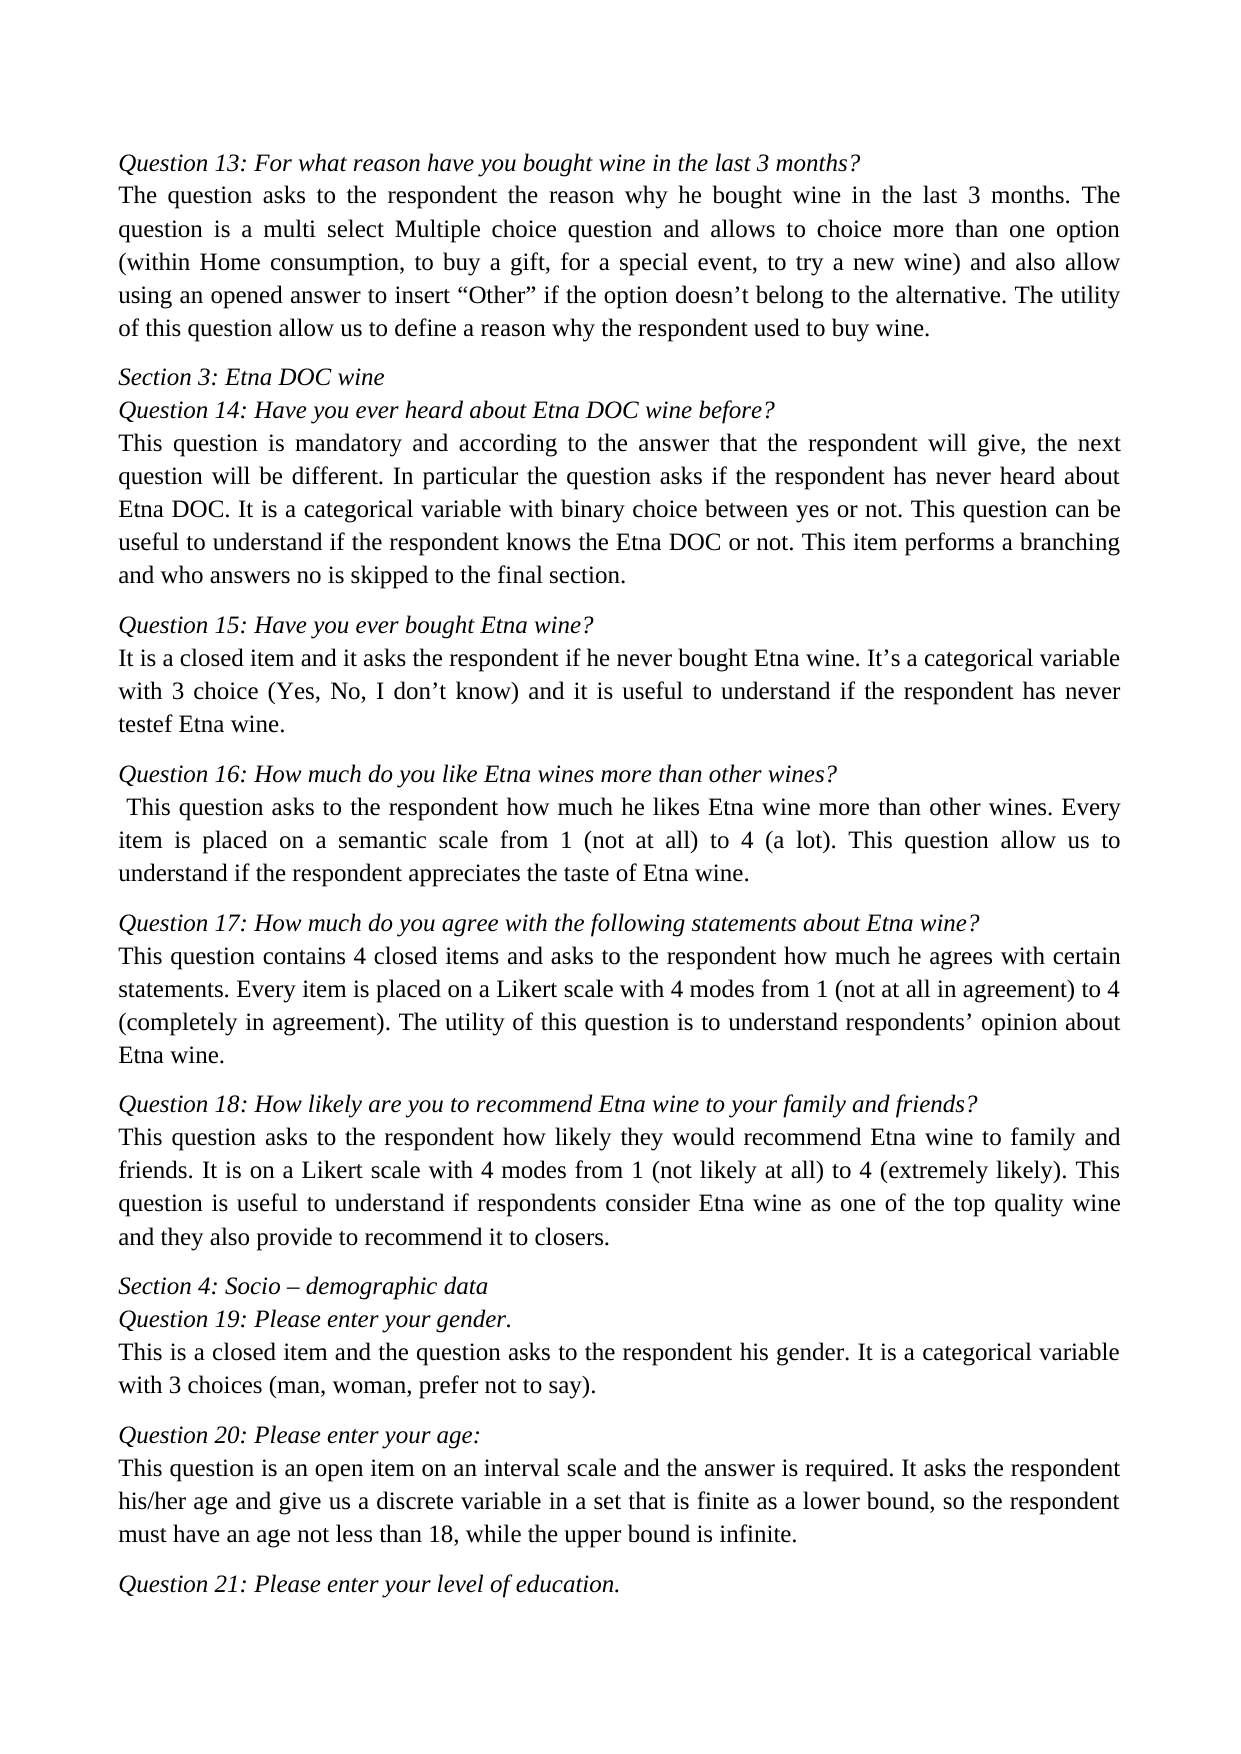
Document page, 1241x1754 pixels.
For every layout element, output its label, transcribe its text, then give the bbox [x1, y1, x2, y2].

text Question 20: Please enter your age: [118, 1420, 1122, 1449]
text This is a closed item and the question asks to the respondent his gender. It is a categorical variable with 3 choices (man, woman, prefer not to say). [118, 1337, 1122, 1399]
text This question asks to the respondent how likely they would recommend Etna wine to family and friends. It is on a Likert scale with 4 modes from 1 (not likely at all) to 4 (extremely likely). This question is useful to understand if respondents consider Etna wine as one of the top quality wine and they also provide to recommend it to closers. [118, 1122, 1122, 1250]
text It is a closed item and it asks the respondent if he never bought Etna wine. It’s a categorical variable with 3 choice (Yes, No, I don’t know) and it is useful to understand if the respondent has never testef Etna wine. [118, 643, 1122, 738]
text Question 14: Have you ever heard about Etna DOC wine before? [118, 395, 1122, 424]
text The question asks to the respondent the reason why he bought wine in the last 3 months. The question is a multi select Multiple choice question and allows to choice more than one option (within Home consumption, to buy a gift, for a special event, to try a new wine) and also allow using an opened answer to insert “Other” if the option doesn’t belong to the alternative. The utility of this question allow us to define a reason why the respondent used to buy wine. [118, 181, 1122, 341]
text Question 18: How likely are you to recommend Etna wine to your family and friends? [118, 1089, 1122, 1118]
text Question 17: How much do you agree with the following statements about Etna wine? [118, 908, 1122, 936]
text Question 13: For what reason have you bought wine in the last 3 months? [118, 148, 1122, 176]
text Section 4: Socio – demographic data [118, 1271, 1122, 1300]
text This question asks to the respondent how much he likes Etna wine more than other wines. Every item is placed on a semantic scale from 1 (not at all) to 4 (a lot). This question allow us to understand if the respondent appreciates the taste of Etna wine. [118, 792, 1122, 887]
text Question 16: How much do you like Etna wines more than other wines? [118, 759, 1122, 788]
text Question 15: Have you ever bought Etna wine? [118, 610, 1122, 639]
text This question is mandatory and according to the answer that the respondent will give, the next question will be different. In particular the question asks if the respondent has never heard about Etna DOC. It is a categorical variable with binary choice between yes or not. This question can be useful to understand if the respondent knows the Etna DOC or not. This item performs a branching and who answers no is skipped to the final section. [118, 428, 1122, 589]
text This question contains 4 closed items and asks to the respondent how much he agrees with certain statements. Every item is placed on a Likert scale with 4 modes from 1 (not at all in agreement) to 4 (completely in agreement). The utility of this question is to understand respondents’ opinion about Etna wine. [118, 941, 1122, 1068]
text This question is an open item on an interval scale and the answer is required. It asks the respondent his/her age and give us a discrete variable in a set that is finite as a lower bound, so the respondent must have an age not less than 18, while the upper bound is infinite. [118, 1453, 1122, 1548]
text Section 3: Etna DOC wine [118, 362, 1122, 391]
text Question 19: Please enter your gender. [118, 1304, 1122, 1333]
text Question 21: Please enter your level of education. [118, 1569, 1122, 1597]
